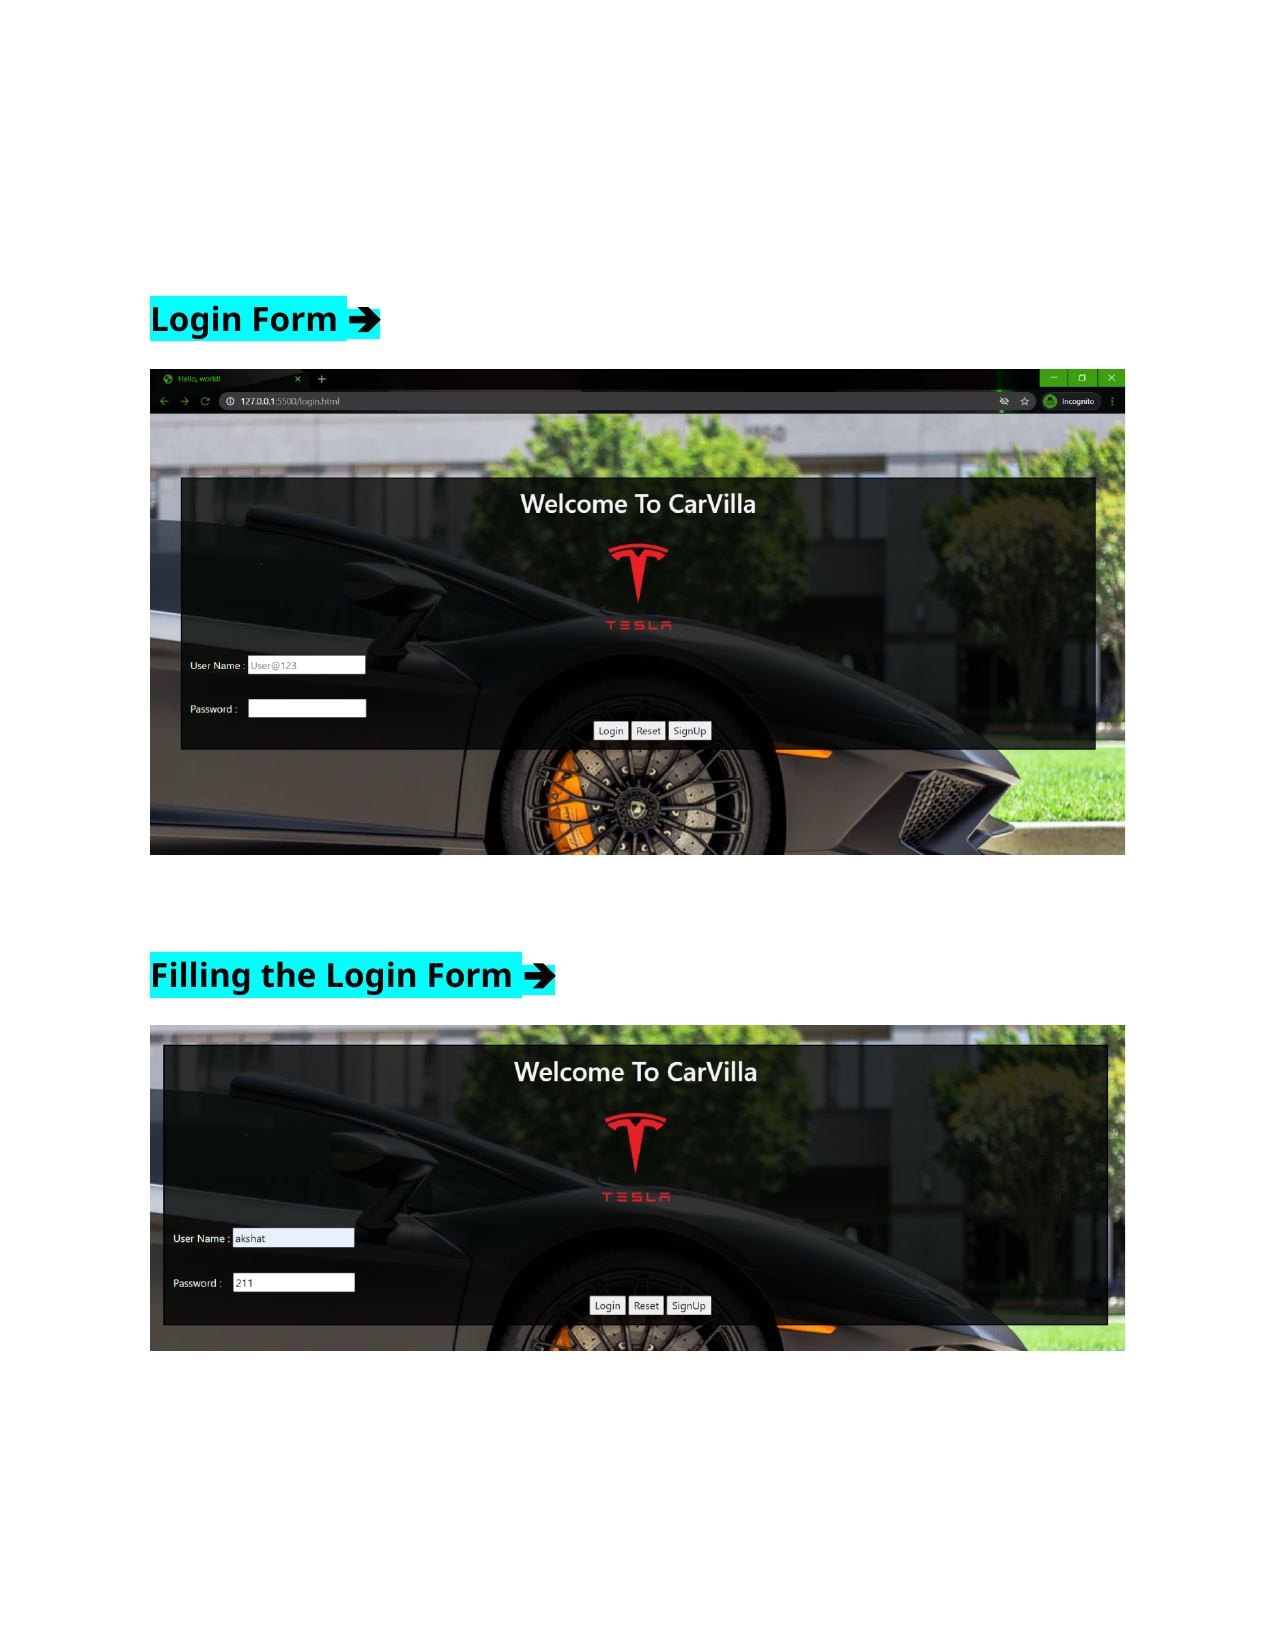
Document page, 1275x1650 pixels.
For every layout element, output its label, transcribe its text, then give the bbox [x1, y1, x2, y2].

text Filling the Login Form [522, 952, 1125, 998]
picture [150, 369, 1125, 855]
text Login Form [347, 296, 1125, 341]
picture [150, 1025, 1125, 1351]
